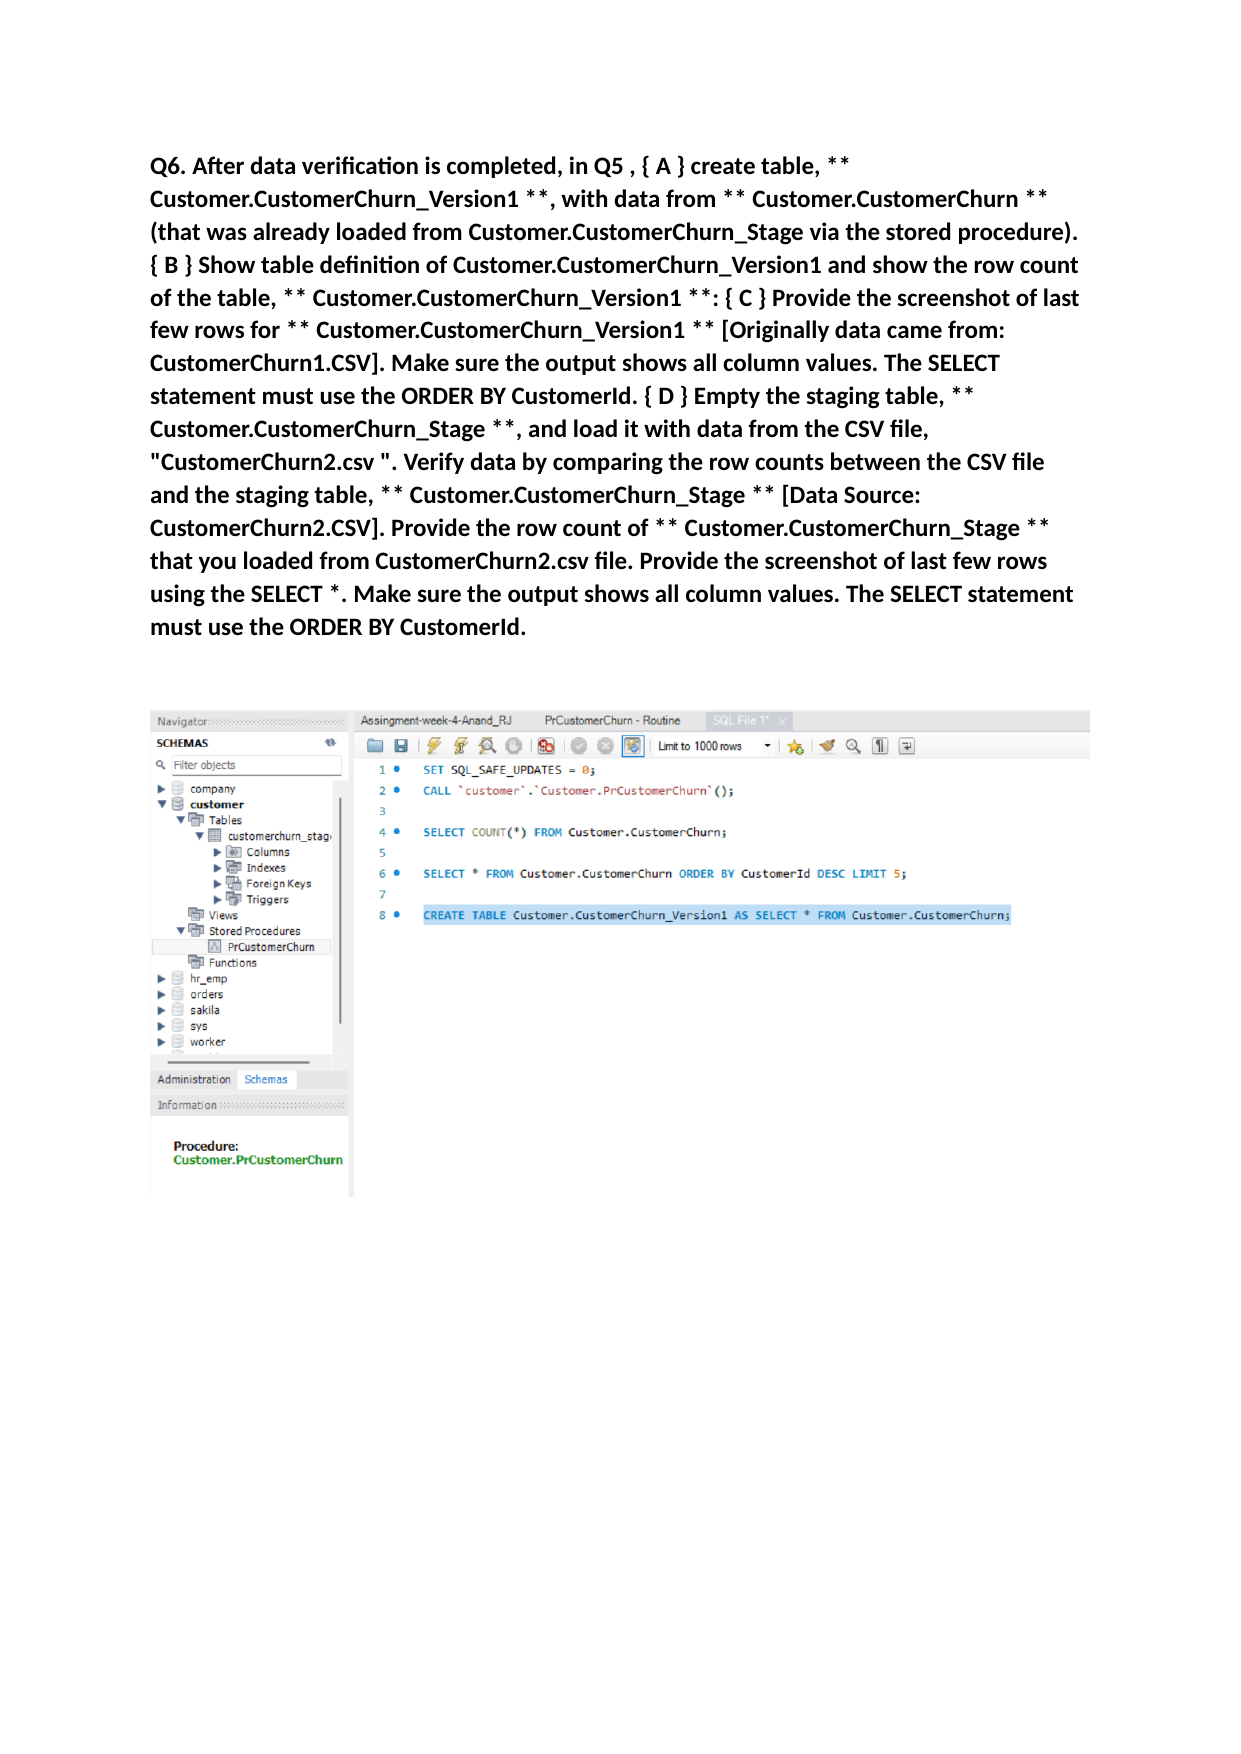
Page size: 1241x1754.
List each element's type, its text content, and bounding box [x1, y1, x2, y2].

text Q6. After data verification is completed, in Q5 , { A } create table, ** Customer.CustomerChurn_Version1 **, with data from ** Customer.CustomerChurn ** (that was already loaded from Customer.CustomerChurn_Stage via the stored procedure). { B } Show table definition of Customer.CustomerChurn_Version1 and show the row count of the table, ** Customer.CustomerChurn_Version1 **: { C } Provide the screenshot of last few rows for ** Customer.CustomerChurn_Version1 ** [Originally data came from: CustomerChurn1.CSV]. Make sure the output shows all column values. The SELECT statement must use the ORDER BY CustomerId. { D } Empty the staging table, ** Customer.CustomerChurn_Stage **, and load it with data from the CSV file, "CustomerChurn2.csv ". Verify data by comparing the row counts between the CSV file and the staging table, ** Customer.CustomerChurn_Stage ** [Data Source: CustomerChurn2.CSV]. Provide the row count of ** Customer.CustomerChurn_Stage ** that you loaded from CustomerChurn2.csv file. Provide the screenshot of last few rows using the SELECT *. Make sure the output shows all column values. The SELECT statement must use the ORDER BY CustomerId. [150, 150, 1090, 641]
picture [150, 710, 1091, 1197]
